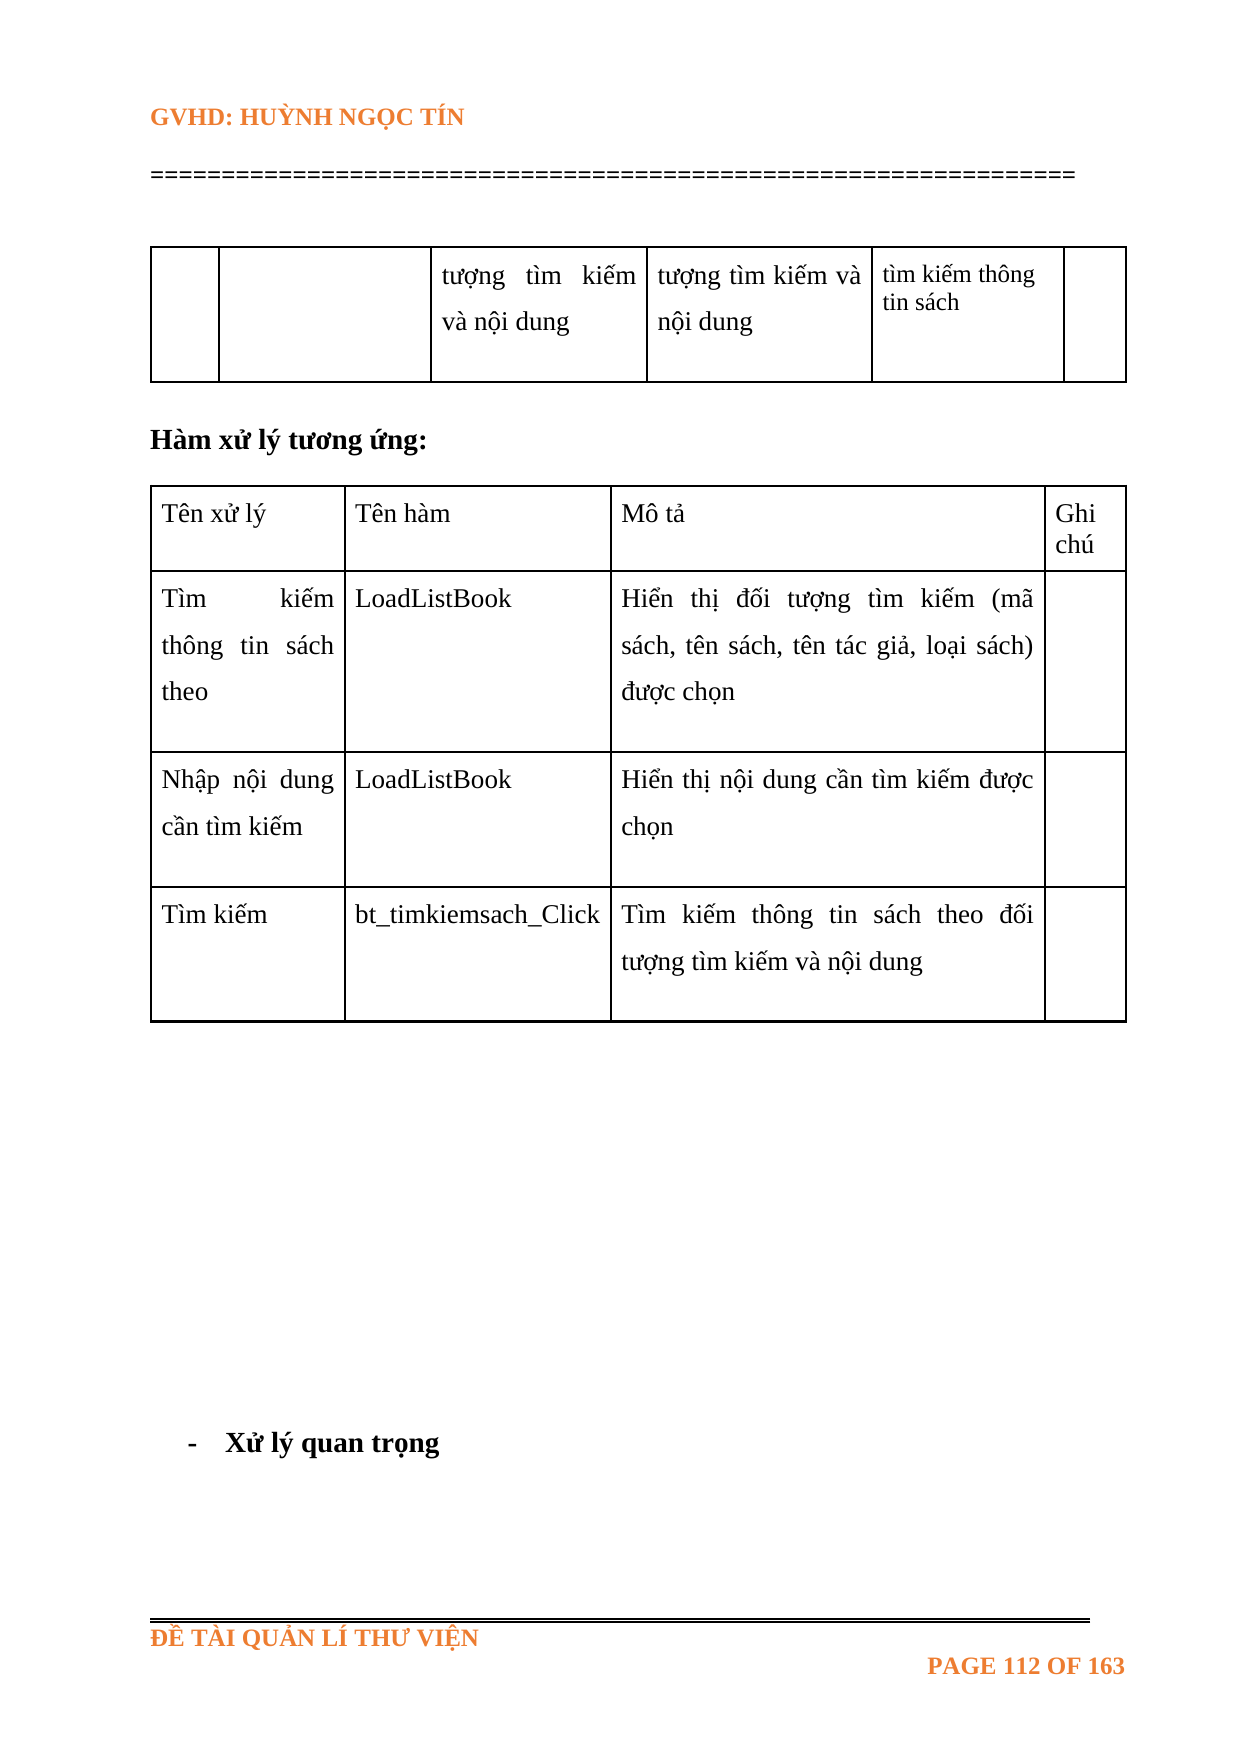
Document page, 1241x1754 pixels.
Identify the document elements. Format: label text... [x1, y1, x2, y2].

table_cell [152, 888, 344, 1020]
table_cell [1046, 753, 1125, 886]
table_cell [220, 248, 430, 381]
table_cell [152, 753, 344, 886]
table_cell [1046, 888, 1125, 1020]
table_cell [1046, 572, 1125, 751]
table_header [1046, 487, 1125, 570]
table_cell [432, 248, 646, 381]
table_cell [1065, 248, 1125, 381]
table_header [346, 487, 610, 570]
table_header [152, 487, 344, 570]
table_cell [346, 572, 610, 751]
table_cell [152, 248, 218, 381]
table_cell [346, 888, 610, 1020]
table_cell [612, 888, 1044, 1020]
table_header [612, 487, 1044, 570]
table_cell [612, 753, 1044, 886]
text Hàm xử lý tương ứng: [150, 422, 1090, 456]
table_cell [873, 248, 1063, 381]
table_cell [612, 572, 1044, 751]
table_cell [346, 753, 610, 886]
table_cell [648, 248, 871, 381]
list Xử lý quan trọng [187, 1425, 1090, 1458]
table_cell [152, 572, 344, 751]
